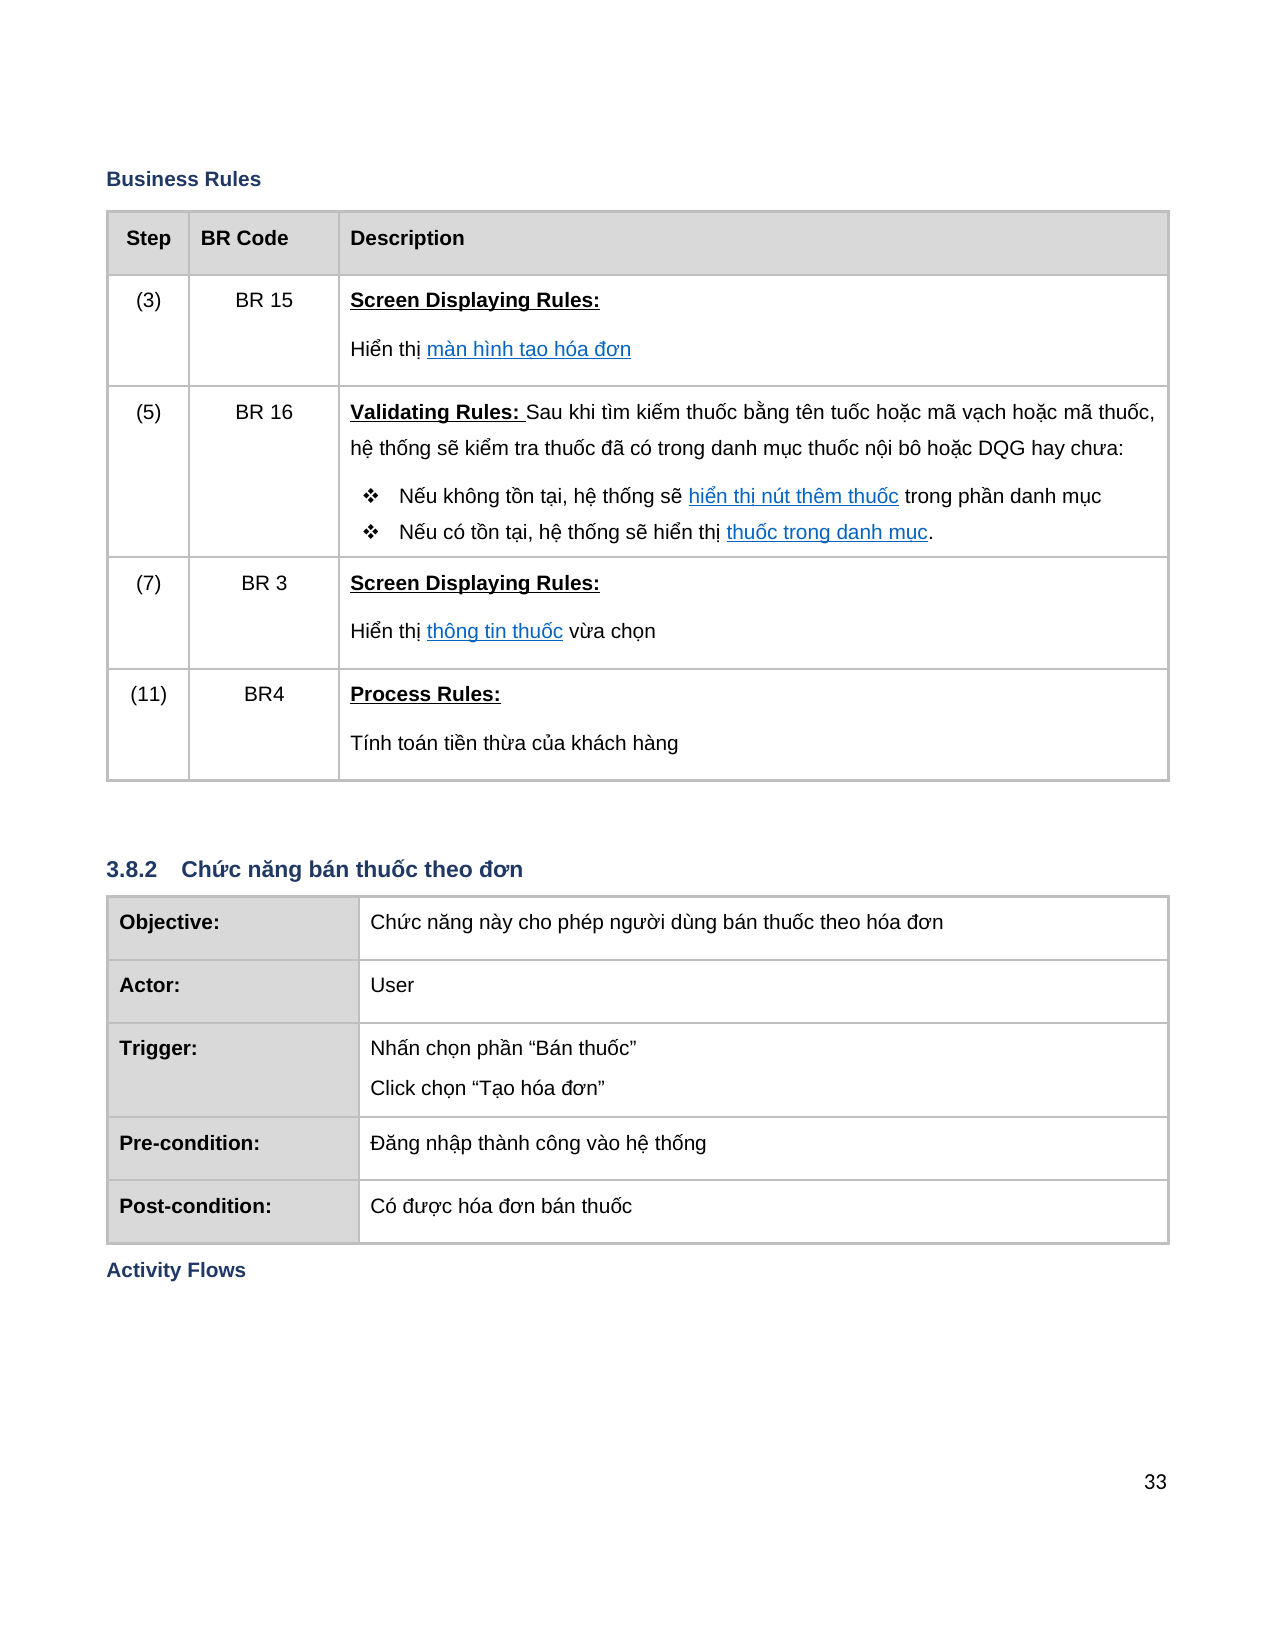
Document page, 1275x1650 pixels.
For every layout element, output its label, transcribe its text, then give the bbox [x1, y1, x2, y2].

table_cell Post-condition: [109, 1181, 358, 1242]
text Business Rules [106, 167, 1167, 191]
table_cell Đăng nhập thành công vào hệ thống [360, 1118, 1167, 1179]
table_header Step [109, 213, 188, 274]
subtitle Chức năng bán thuốc theo đơn [106, 856, 1167, 882]
table_cell Validating Rules: Sau khi tìm kiếm thuốc bằng tên tuốc hoặc mã vạch hoặc mã thuốc, hệ thống sẽ kiểm tra thuốc đã có trong danh mục thuốc nội bô hoặc DQG hay chưa: Nếu không tồn tại, hệ thống sẽ hiển thị nút thêm thuốc trong phần danh mục Nếu có tồn tại, hệ thống sẽ hiển thị thuốc trong danh mục. [340, 387, 1167, 556]
table_cell (11) [109, 670, 188, 779]
table_header Description [340, 213, 1167, 274]
table_cell Screen Displaying Rules: Hiển thị thông tin thuốc vừa chọn [340, 558, 1167, 668]
table_cell User [360, 961, 1167, 1022]
table_header Chức năng này cho phép người dùng bán thuốc theo hóa đơn [360, 898, 1167, 959]
table_cell Trigger: [109, 1024, 358, 1116]
table_cell Process Rules: Tính toán tiền thừa của khách hàng [340, 670, 1167, 779]
table_cell BR4 [190, 670, 338, 779]
table_cell Nhấn chọn phần “Bán thuốc” Click chọn “Tạo hóa đơn” [360, 1024, 1167, 1116]
table_cell Screen Displaying Rules: Hiển thị màn hình tạo hóa đơn [340, 276, 1167, 385]
table_cell (7) [109, 558, 188, 668]
table_cell Pre-condition: [109, 1118, 358, 1179]
table_cell Actor: [109, 961, 358, 1022]
text Activity Flows [106, 1258, 1167, 1282]
table_header BR Code [190, 213, 338, 274]
table_cell Có được hóa đơn bán thuốc [360, 1181, 1167, 1242]
table_cell (3) [109, 276, 188, 385]
table_cell (5) [109, 387, 188, 556]
table_header Objective: [109, 898, 358, 959]
